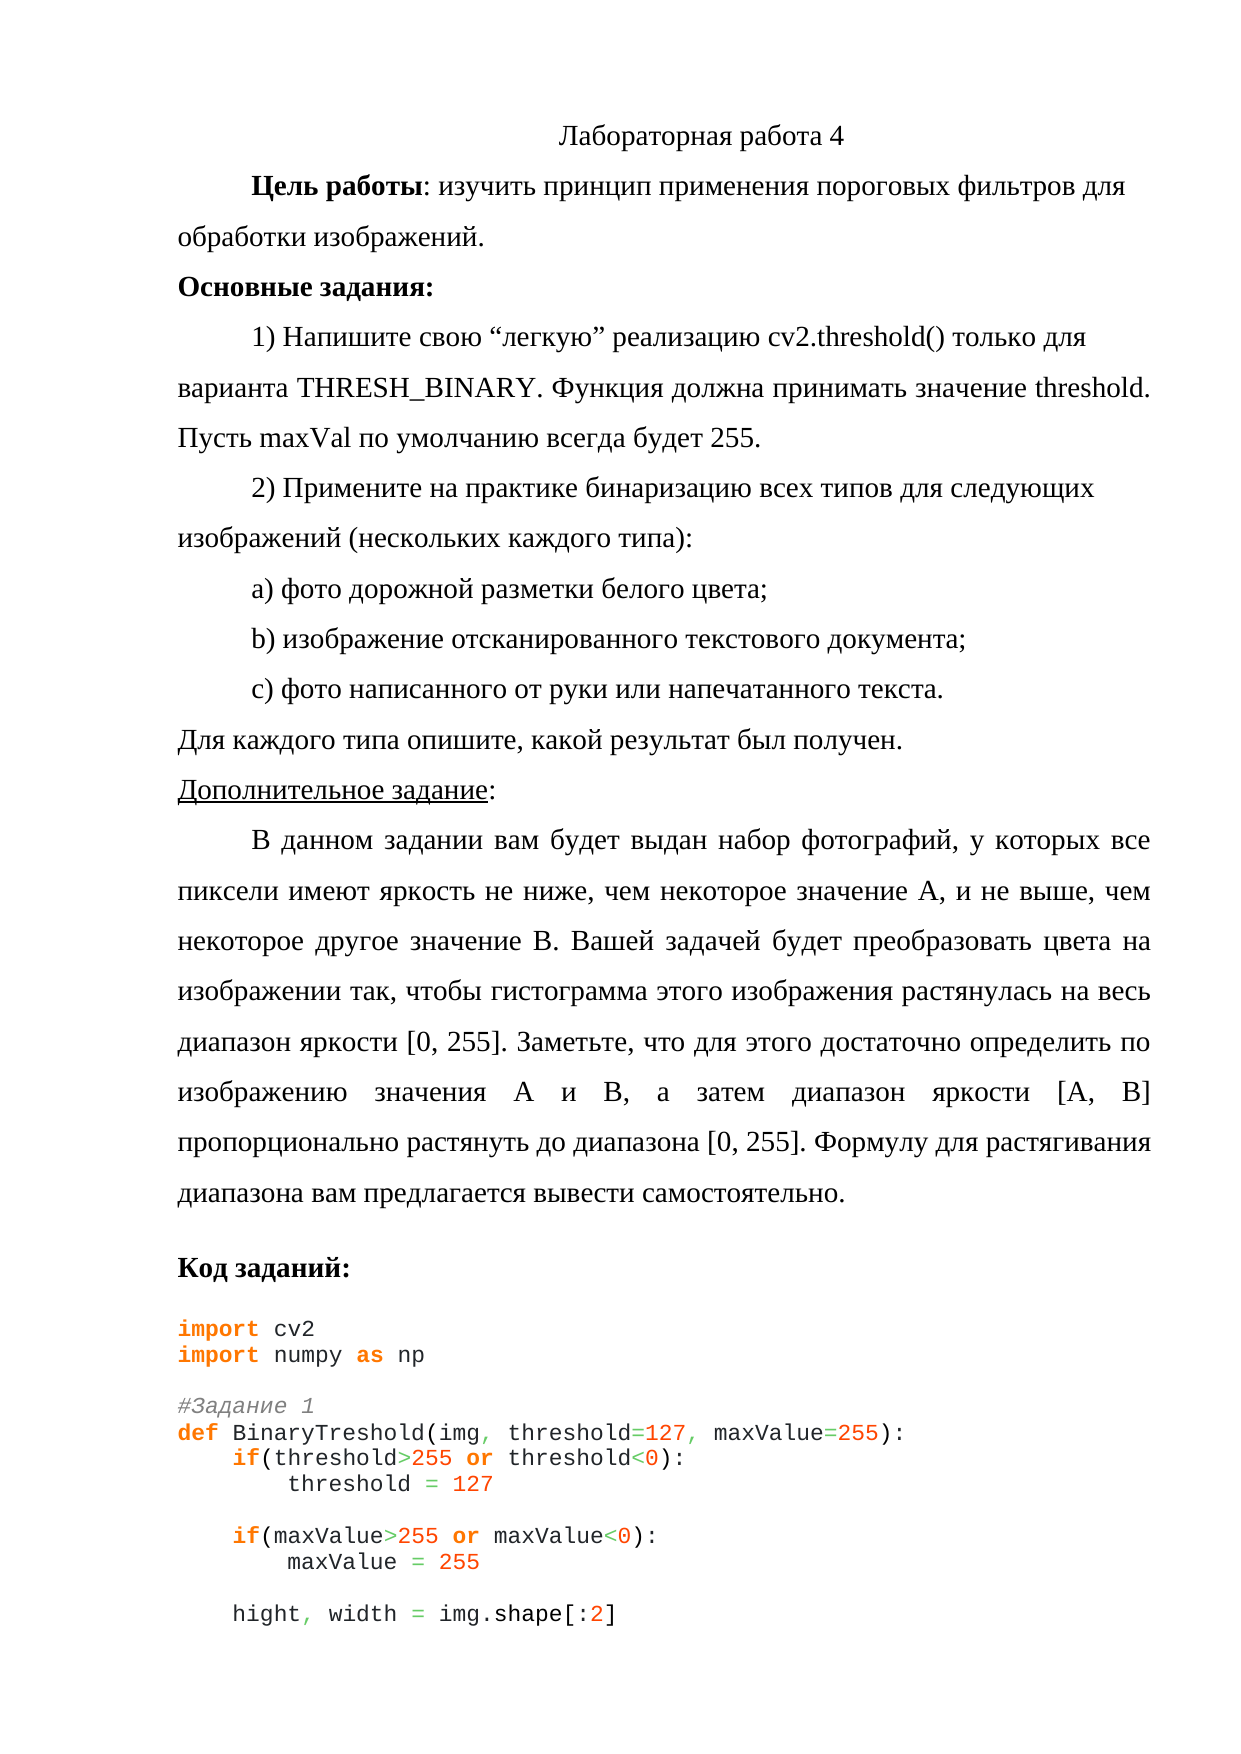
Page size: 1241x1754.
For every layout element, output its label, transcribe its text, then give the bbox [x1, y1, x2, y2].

text обработки изображений. [177, 219, 1152, 252]
text Код заданий: [177, 1250, 1152, 1283]
text Дополнительное задание: [177, 772, 1152, 806]
text c) фото написанного от руки или напечатанного текста. [177, 672, 1152, 705]
text import cv2 [177, 1317, 1152, 1343]
text if(maxValue>255 or maxValue<0): [177, 1524, 1152, 1551]
text threshold = 127 [177, 1473, 1152, 1499]
text maxValue = 255 [177, 1551, 1152, 1576]
text 2) Примените на практике бинаризацию всех типов для следующих [177, 470, 1152, 504]
text изображений (нескольких каждого типа): [177, 521, 1152, 554]
text Цель работы: изучить принцип применения пороговых фильтров для [177, 168, 1152, 202]
text 1) Напишите свою “легкую” реализацию cv2.threshold() только для [177, 319, 1152, 353]
text b) изображение отсканированного текстового документа; [177, 621, 1152, 655]
text #Задание 1 [177, 1395, 1152, 1421]
text a) фото дорожной разметки белого цвета; [177, 571, 1152, 604]
text Лабораторная работа 4 [177, 118, 1152, 152]
text import numpy as np [177, 1343, 1152, 1369]
text Для каждого типа опишите, какой результат был получен. [177, 722, 1152, 755]
text Основные задания: [177, 269, 1152, 303]
text варианта THRESH_BINARY. Функция должна принимать значение threshold. Пусть maxVal по умолчанию всегда будет 255. [177, 370, 1152, 453]
text В данном задании вам будет выдан набор фотографий, у которых все пиксели имеют яркость не ниже, чем некоторое значение A, и не выше, чем некоторое другое значение B. Вашей задачей будет преобразовать цвета на изображении так, чтобы гистограмма этого изображения растянулась на весь диапазон яркости [0, 255]. Заметьте, что для этого достаточно определить по изображению значения A и B, а затем диапазон яркости [A, B] пропорционально растянуть до диапазона [0, 255]. Формулу для растягивания диапазона вам предлагается вывести самостоятельно. [177, 822, 1152, 1208]
text if(threshold>255 or threshold<0): [177, 1447, 1152, 1473]
text def BinaryTreshold(img, threshold=127, maxValue=255): [177, 1421, 1152, 1447]
text hight, width = img.shape[:2] [177, 1602, 1152, 1628]
